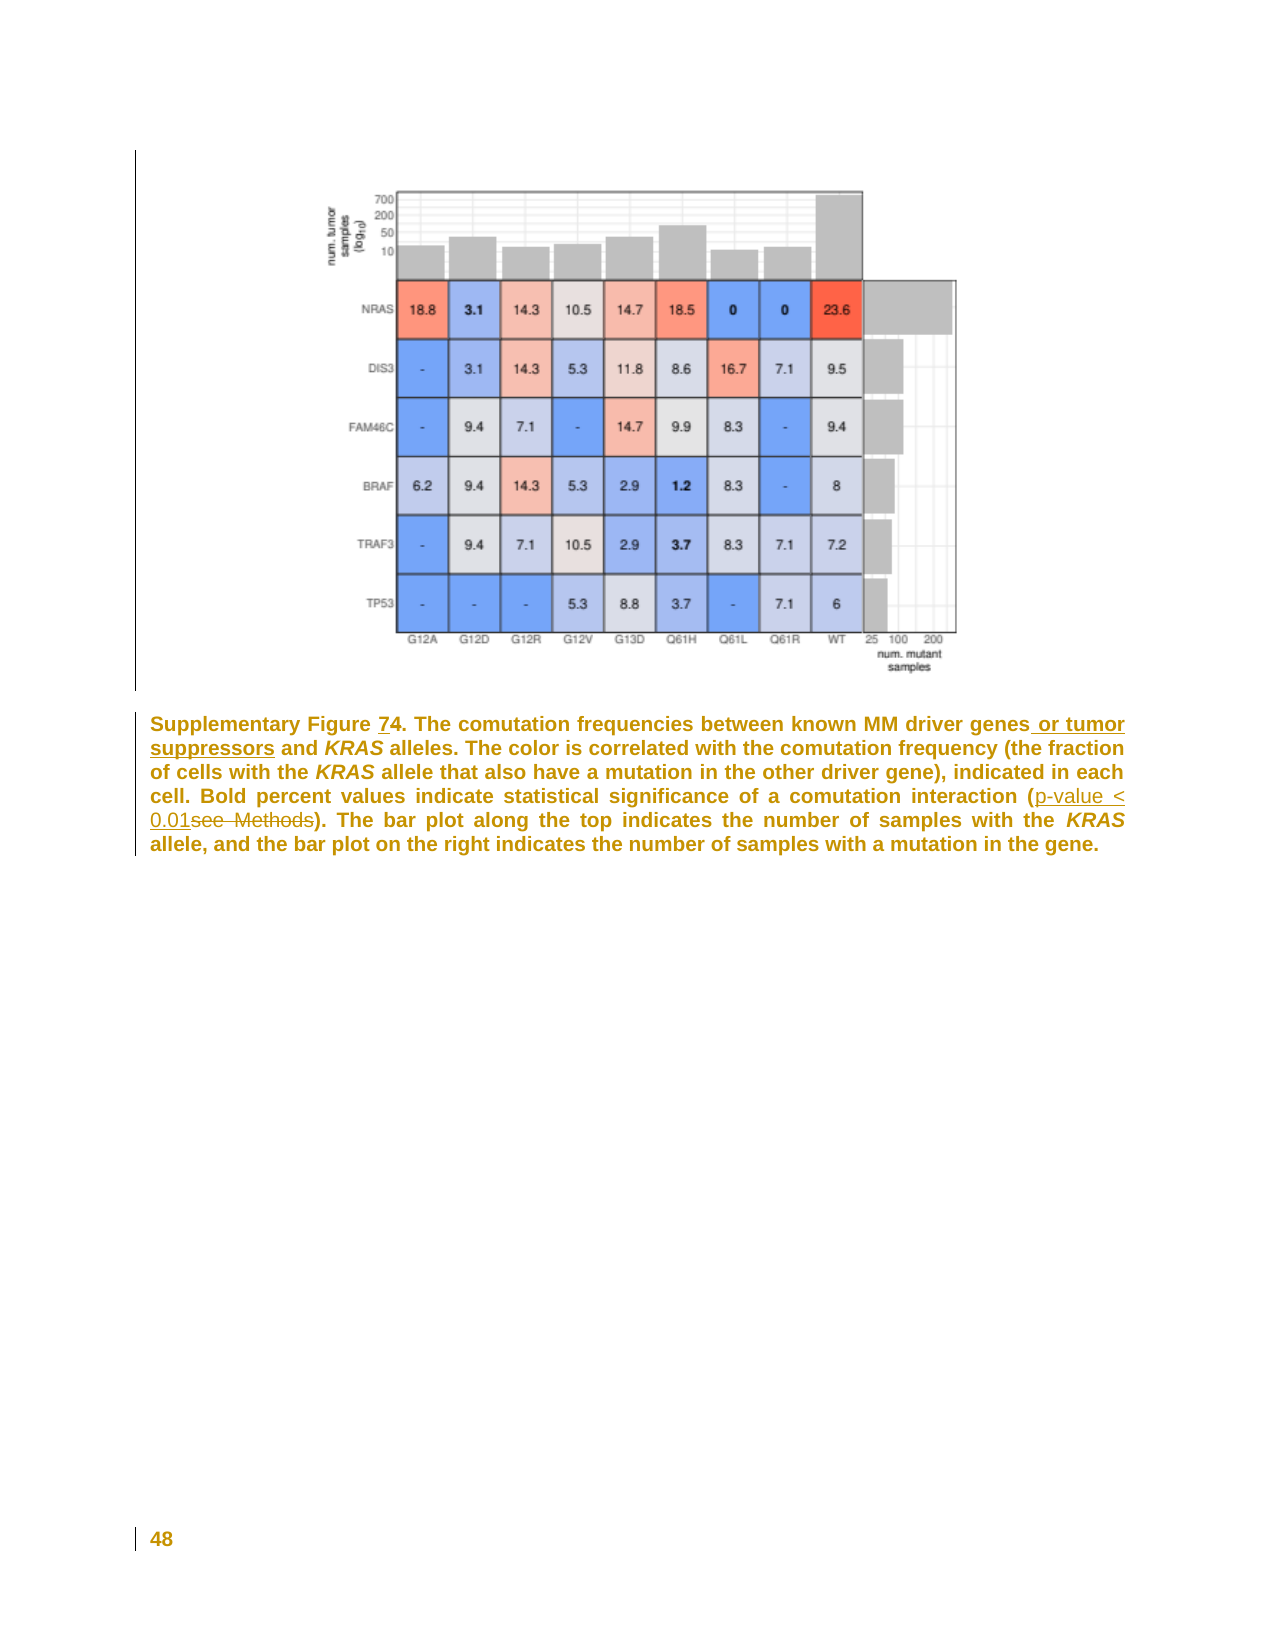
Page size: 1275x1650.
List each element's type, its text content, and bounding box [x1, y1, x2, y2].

text Supplementary Figure . The comutation frequencies between known MM driver genes and KRAS alleles. The color is correlated with the comutation frequency (the fraction of cells with the KRAS allele that also have a mutation in the other driver gene), indicated in each cell. Bold percent values indicate statistical significance of a comutation interaction (). The bar plot along the top indicates the number of samples with the KRAS allele, and the bar plot on the right indicates the number of samples with a mutation in the gene. [150, 712, 1125, 856]
